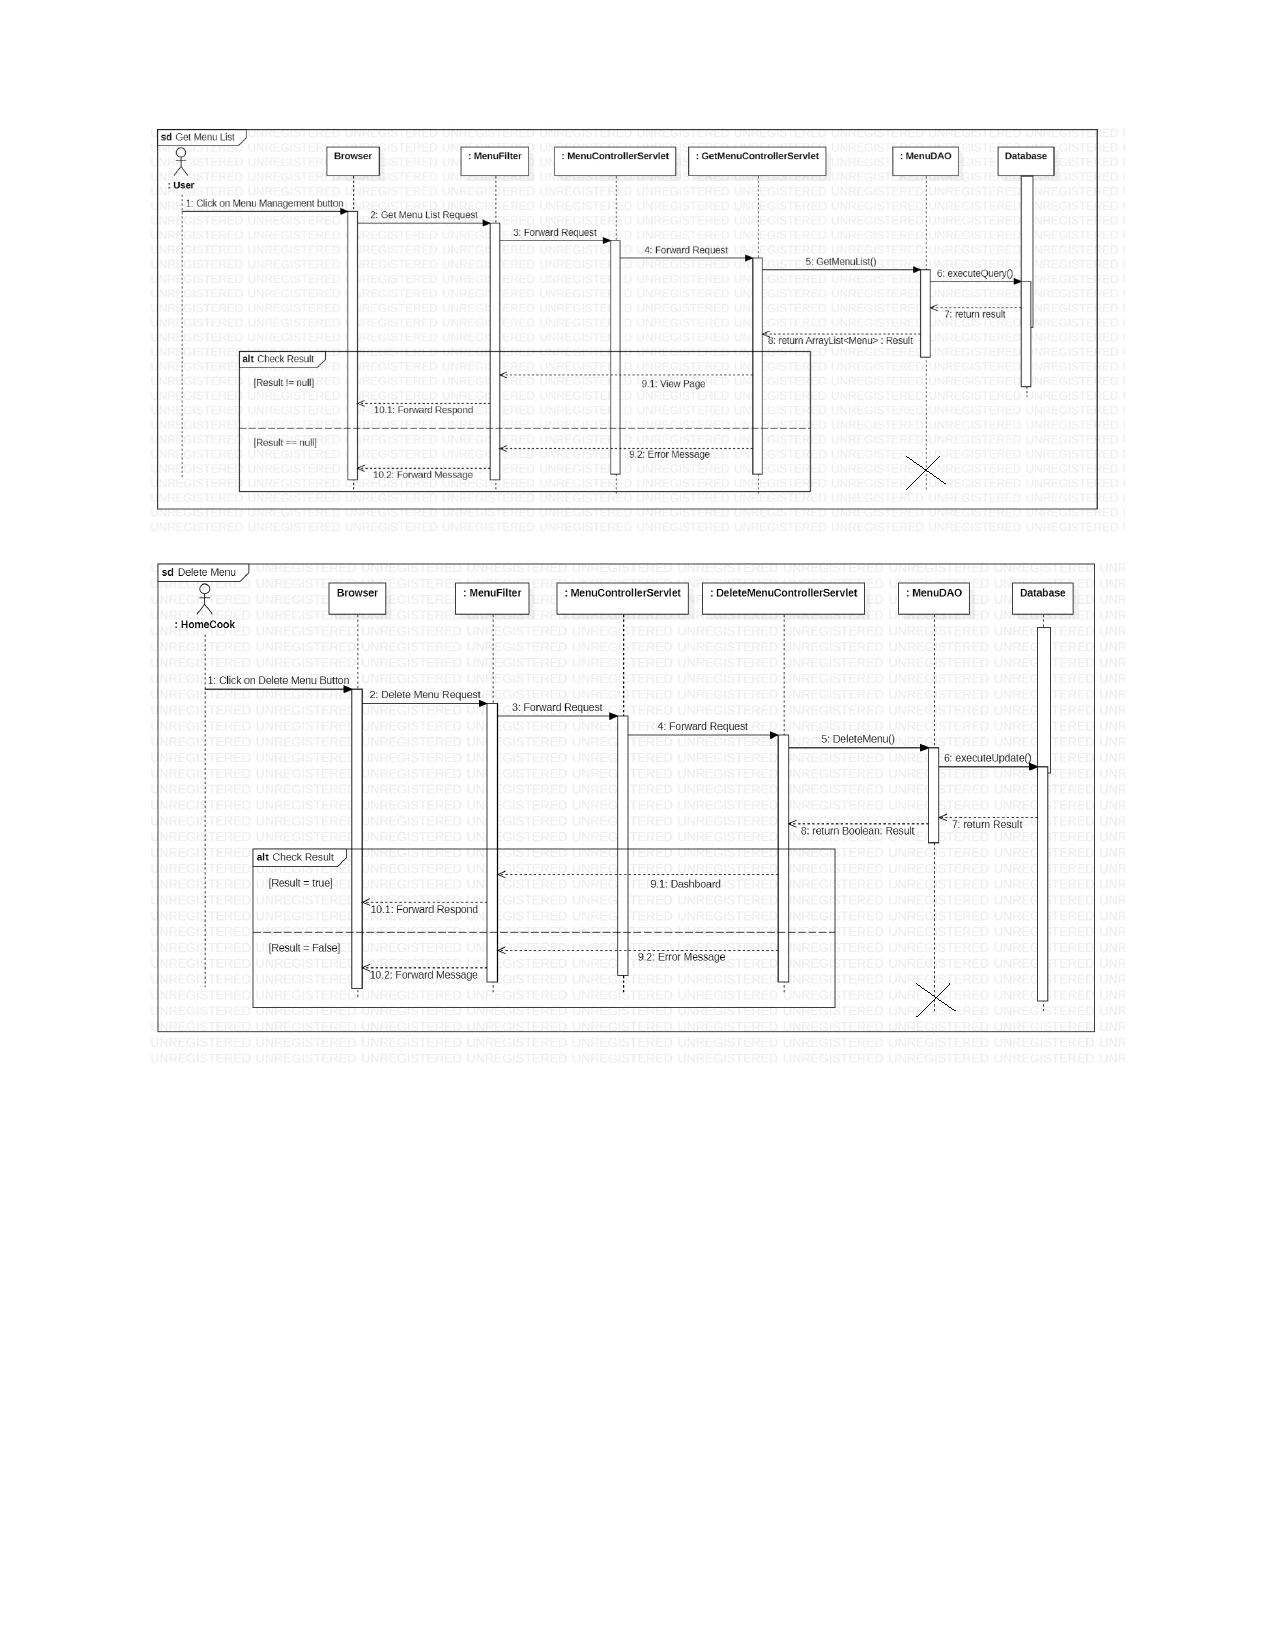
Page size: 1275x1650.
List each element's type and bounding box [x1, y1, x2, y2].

picture [150, 556, 1125, 1063]
picture [150, 122, 1125, 538]
